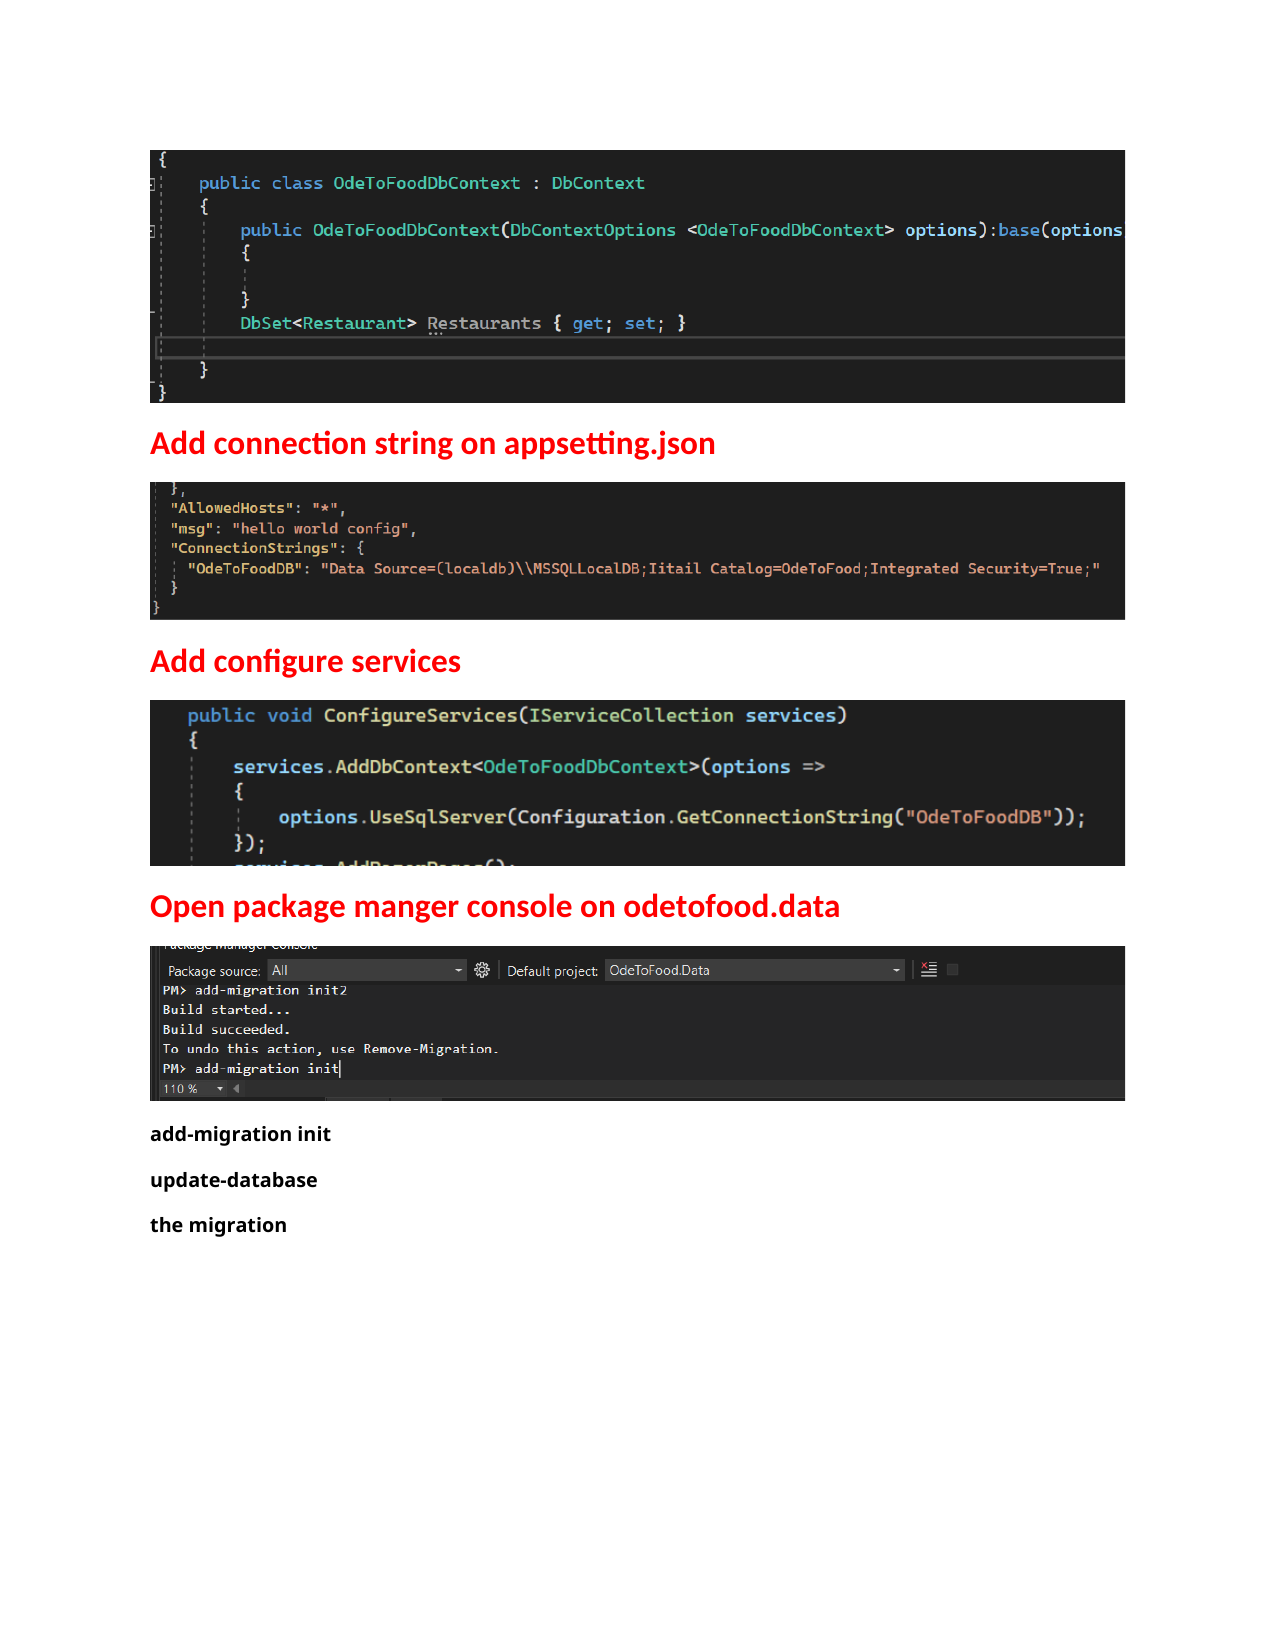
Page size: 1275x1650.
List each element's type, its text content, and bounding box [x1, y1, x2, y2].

text Open package manger console on odetofood.data [150, 886, 1125, 926]
picture [150, 482, 1125, 620]
text add-migration init [150, 1120, 1125, 1147]
picture [150, 150, 1125, 403]
picture [150, 946, 1125, 1101]
text the migration [150, 1212, 1125, 1238]
text Add configure services [150, 640, 1125, 681]
text Add connection string on appsetting.json [150, 422, 1125, 463]
picture [150, 700, 1125, 866]
text update-database [150, 1166, 1125, 1193]
